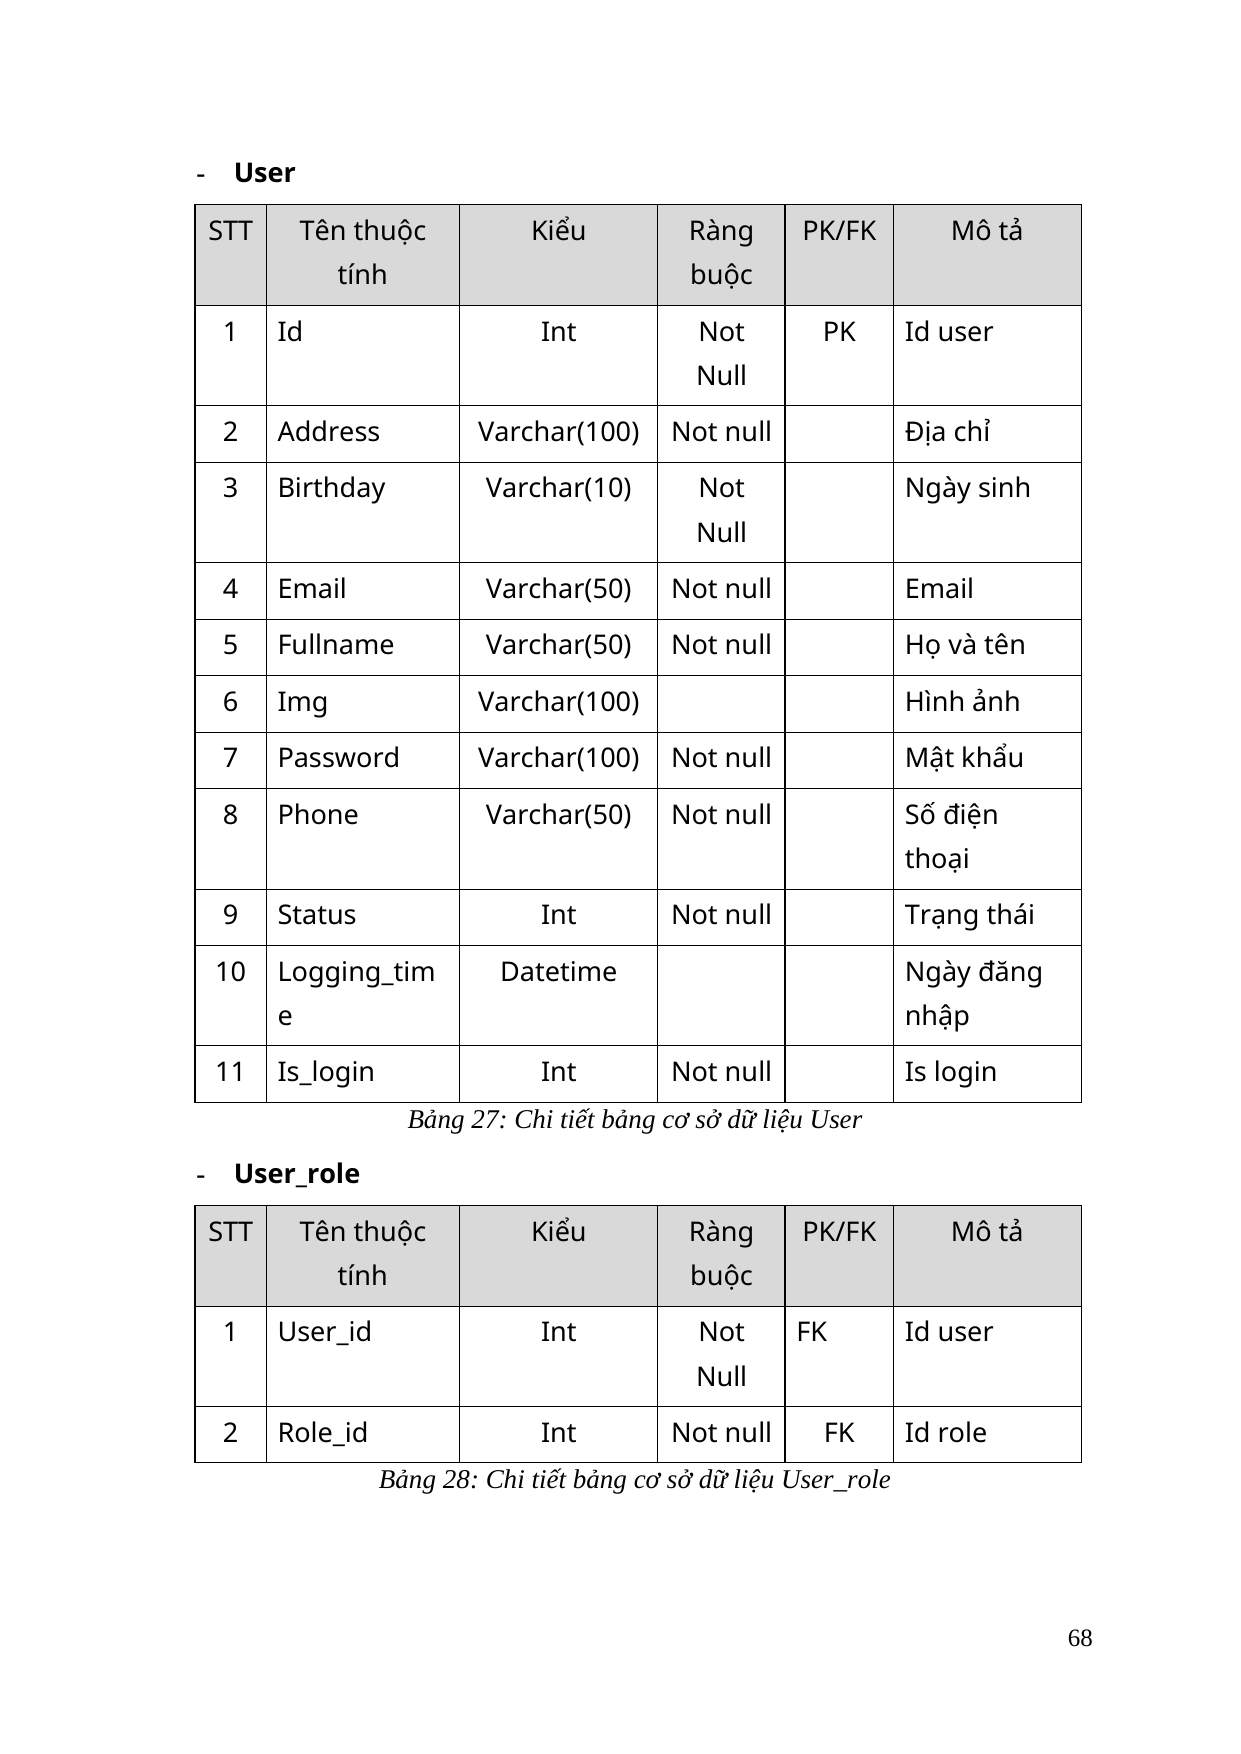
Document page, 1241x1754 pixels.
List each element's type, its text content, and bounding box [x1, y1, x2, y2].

table_header Ràng buộc [658, 1206, 784, 1306]
table_header Ràng buộc [658, 205, 784, 305]
table_cell Not null [658, 406, 784, 462]
table_cell Not null [658, 620, 784, 675]
table_cell Not null [658, 789, 784, 888]
table_cell [786, 406, 893, 462]
table_cell Birthday [267, 463, 459, 562]
table_cell [786, 890, 893, 945]
table_header Tên thuộc tính [267, 205, 459, 305]
table_cell Id [267, 306, 459, 405]
table_cell 7 [196, 733, 266, 788]
table_cell [786, 620, 893, 675]
table_cell Email [894, 563, 1081, 618]
table_cell Role_id [267, 1407, 459, 1462]
table_cell Is login [894, 1046, 1081, 1102]
table_cell 11 [196, 1046, 266, 1102]
table_cell [786, 733, 893, 788]
table_header Kiểu [460, 1206, 657, 1306]
table_cell Varchar(10) [460, 463, 657, 562]
table_cell 5 [196, 620, 266, 675]
table_cell [786, 789, 893, 888]
table_cell [786, 1046, 893, 1102]
table_cell Ngày đăng nhập [894, 946, 1081, 1045]
table_cell 8 [196, 789, 266, 888]
table_header Mô tả [894, 205, 1081, 305]
table_cell Int [460, 306, 657, 405]
table_cell 6 [196, 676, 266, 732]
table_header STT [196, 205, 266, 305]
table_cell Int [460, 1407, 657, 1462]
table_cell [786, 676, 893, 732]
table_cell Address [267, 406, 459, 462]
table_cell Email [267, 563, 459, 618]
text Bảng 28: Chi tiết bảng cơ sở dữ liệu User_role [177, 1463, 1092, 1494]
table_cell Img [267, 676, 459, 732]
table_cell Int [460, 1307, 657, 1406]
table_header Mô tả [894, 1206, 1081, 1306]
table_cell 2 [196, 406, 266, 462]
table_cell Id user [894, 1307, 1081, 1406]
table_cell Not Null [658, 463, 784, 562]
table_cell Not null [658, 1046, 784, 1102]
table_cell Not null [658, 733, 784, 788]
table_cell Int [460, 890, 657, 945]
table_cell Not Null [658, 1307, 784, 1406]
text Bảng 27: Chi tiết bảng cơ sở dữ liệu User [177, 1103, 1092, 1134]
table_cell Not null [658, 563, 784, 618]
table_cell Fullname [267, 620, 459, 675]
table_cell Địa chỉ [894, 406, 1081, 462]
table_cell 10 [196, 946, 266, 1045]
table_cell Id user [894, 306, 1081, 405]
table_cell Số điện thoại [894, 789, 1081, 888]
table_cell [786, 463, 893, 562]
table_cell FK [786, 1407, 893, 1462]
list User_role [196, 1155, 1092, 1192]
table_cell Id role [894, 1407, 1081, 1462]
table_cell Trạng thái [894, 890, 1081, 945]
table_cell 1 [196, 306, 266, 405]
table_cell Phone [267, 789, 459, 888]
table_cell Varchar(50) [460, 620, 657, 675]
table_cell Mật khẩu [894, 733, 1081, 788]
table_cell Not null [658, 1407, 784, 1462]
table_cell Not null [658, 890, 784, 945]
table_cell Password [267, 733, 459, 788]
table_cell Varchar(50) [460, 563, 657, 618]
table_cell Int [460, 1046, 657, 1102]
table_cell 3 [196, 463, 266, 562]
table_cell 1 [196, 1307, 266, 1406]
table_cell Varchar(100) [460, 676, 657, 732]
table_cell [658, 676, 784, 732]
table_header Kiểu [460, 205, 657, 305]
table_cell [786, 563, 893, 618]
table_cell [658, 946, 784, 1045]
table_cell 4 [196, 563, 266, 618]
table_cell FK [786, 1307, 893, 1406]
table_cell User_id [267, 1307, 459, 1406]
table_cell Họ và tên [894, 620, 1081, 675]
table_cell Varchar(50) [460, 789, 657, 888]
table_cell Status [267, 890, 459, 945]
table_header STT [196, 1206, 266, 1306]
table_cell Not Null [658, 306, 784, 405]
table_cell Varchar(100) [460, 733, 657, 788]
table_header Tên thuộc tính [267, 1206, 459, 1306]
table_cell Is_login [267, 1046, 459, 1102]
table_cell 9 [196, 890, 266, 945]
table_header PK/FK [786, 1206, 893, 1306]
table_cell Ngày sinh [894, 463, 1081, 562]
table_cell Hình ảnh [894, 676, 1081, 732]
table_cell 2 [196, 1407, 266, 1462]
table_header PK/FK [786, 205, 893, 305]
list User [196, 154, 1092, 191]
table_cell Datetime [460, 946, 657, 1045]
table_cell [786, 946, 893, 1045]
table_cell Varchar(100) [460, 406, 657, 462]
table_cell Logging_time [267, 946, 459, 1045]
table_cell PK [786, 306, 893, 405]
